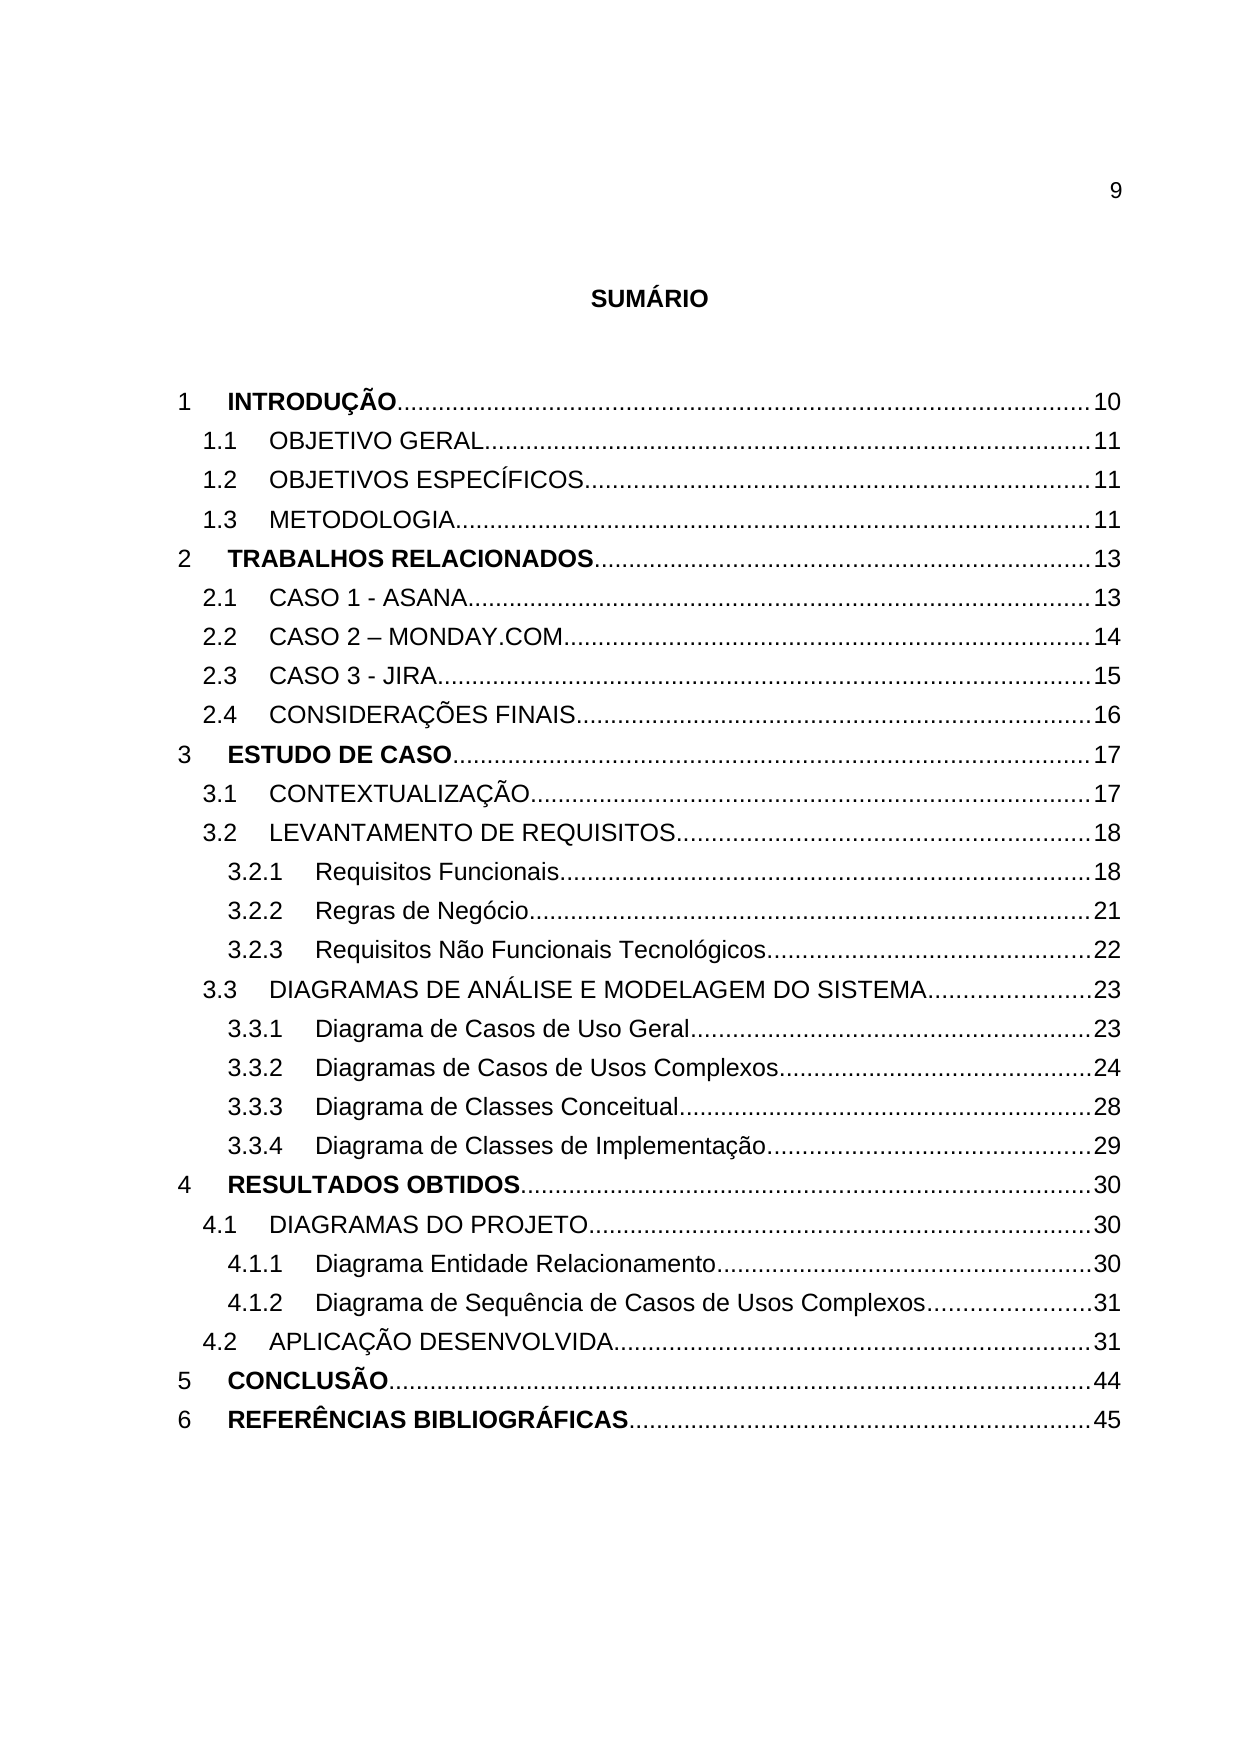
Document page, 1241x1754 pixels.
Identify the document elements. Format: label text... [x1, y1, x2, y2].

text SUMÁRIO [177, 284, 1122, 313]
